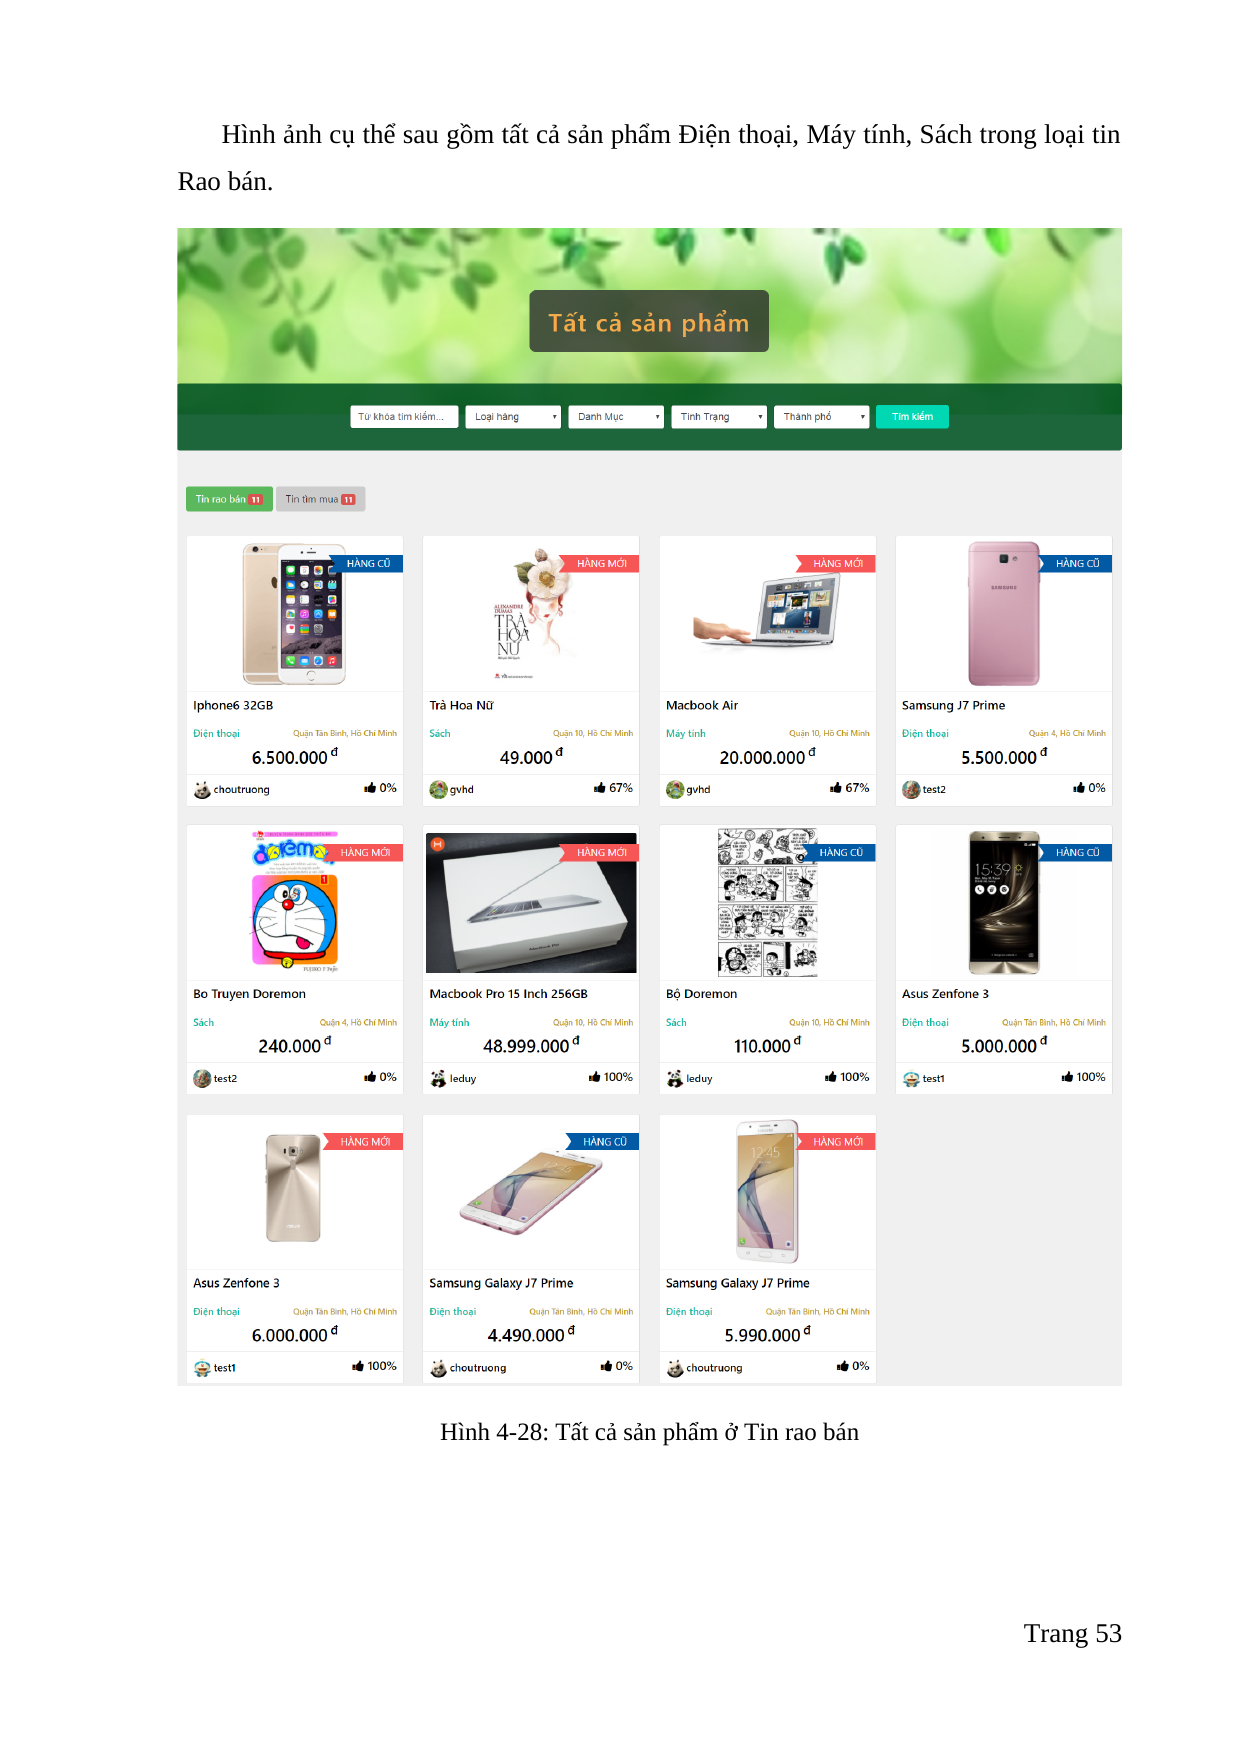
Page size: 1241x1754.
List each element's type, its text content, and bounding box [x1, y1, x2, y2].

text Hình ảnh cụ thể sau gồm tất cả sản phẩm Điện thoại, Máy tính, Sách trong loại tin Rao bán. [177, 118, 1122, 196]
picture [177, 228, 1123, 1386]
